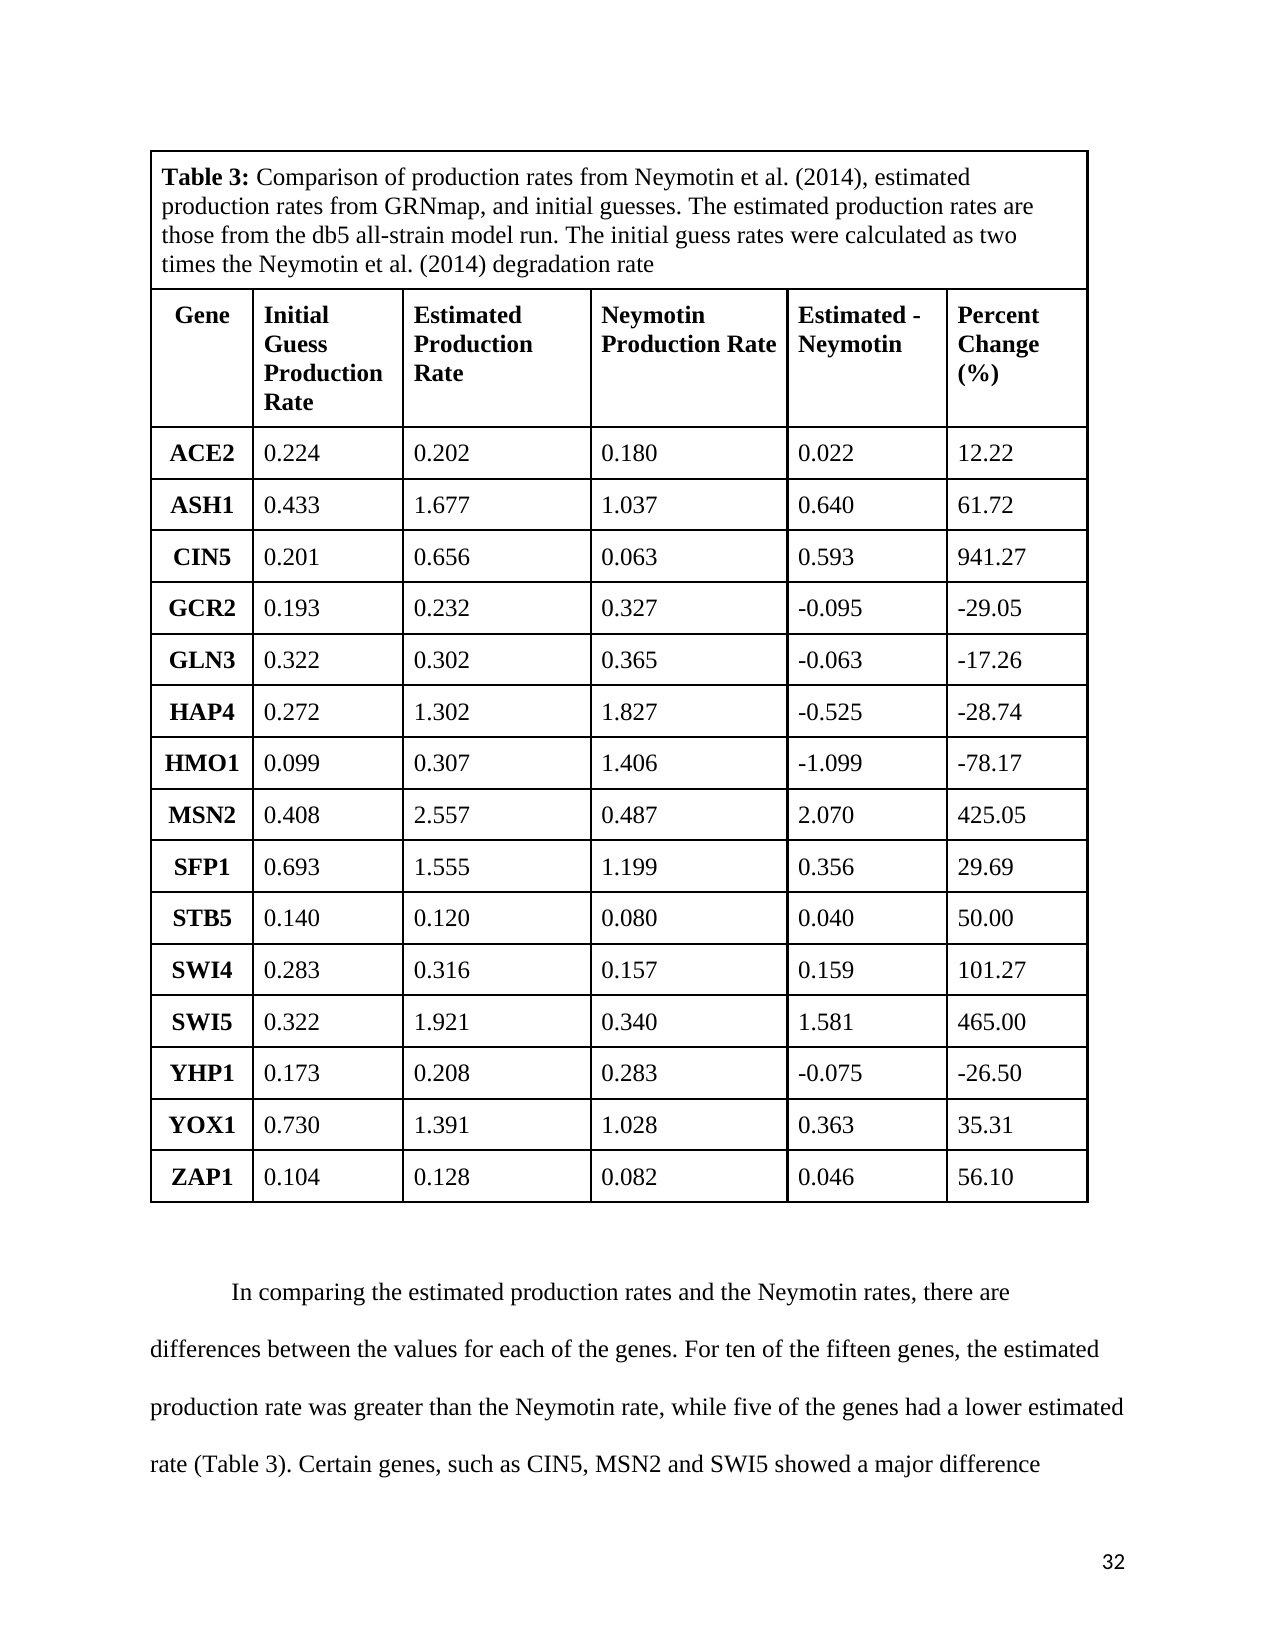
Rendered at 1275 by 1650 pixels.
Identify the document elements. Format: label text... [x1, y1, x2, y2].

table_cell 0.173 [254, 1048, 402, 1097]
table_cell HMO1 [152, 738, 252, 787]
table_cell 2.070 [789, 790, 946, 839]
table_cell 0.433 [254, 480, 402, 529]
table_cell -26.50 [948, 1048, 1086, 1097]
table_cell 101.27 [948, 945, 1086, 994]
table_cell Estimated - Neymotin [789, 290, 946, 426]
table_cell Gene [152, 290, 252, 426]
table_cell 0.316 [404, 945, 590, 994]
table_cell 0.202 [404, 428, 590, 477]
table_cell 0.283 [592, 1048, 786, 1097]
table_cell -29.05 [948, 583, 1086, 632]
table_cell 29.69 [948, 841, 1086, 891]
table_cell 0.128 [404, 1151, 590, 1201]
table_cell 0.302 [404, 635, 590, 684]
table_cell Neymotin Production Rate [592, 290, 786, 426]
table_cell 0.356 [789, 841, 946, 891]
table_cell 61.72 [948, 480, 1086, 529]
table_cell SWI4 [152, 945, 252, 994]
table_cell Estimated Production Rate [404, 290, 590, 426]
table_cell 1.677 [404, 480, 590, 529]
table_cell -1.099 [789, 738, 946, 787]
table_cell 0.120 [404, 893, 590, 942]
table_cell -0.075 [789, 1048, 946, 1097]
table_cell 50.00 [948, 893, 1086, 942]
table_cell 1.581 [789, 996, 946, 1046]
table_cell 0.640 [789, 480, 946, 529]
table_cell -17.26 [948, 635, 1086, 684]
table_cell 0.730 [254, 1100, 402, 1149]
table_header Table 3: Comparison of production rates from Neymotin et al. (2014), estimated production rates from GRNmap, and initial guesses. The estimated production rates are those from the db5 all-strain model run. The initial guess rates were calculated as two times the Neymotin et al. (2014) degradation rate [152, 152, 1086, 288]
table_cell SWI5 [152, 996, 252, 1046]
table_cell GLN3 [152, 635, 252, 684]
table_cell 0.487 [592, 790, 786, 839]
table_cell HAP4 [152, 686, 252, 736]
table_cell 941.27 [948, 531, 1086, 581]
table_cell 0.159 [789, 945, 946, 994]
table_cell ACE2 [152, 428, 252, 477]
table_cell 0.272 [254, 686, 402, 736]
table_cell Percent Change (%) [948, 290, 1086, 426]
table_cell 0.365 [592, 635, 786, 684]
table_cell 0.656 [404, 531, 590, 581]
table_cell 0.322 [254, 635, 402, 684]
table_cell 35.31 [948, 1100, 1086, 1149]
table_cell GCR2 [152, 583, 252, 632]
table_cell -0.095 [789, 583, 946, 632]
table_cell ZAP1 [152, 1151, 252, 1201]
table_cell 0.363 [789, 1100, 946, 1149]
table_cell 0.322 [254, 996, 402, 1046]
table_cell 1.921 [404, 996, 590, 1046]
table_cell 0.193 [254, 583, 402, 632]
table_cell CIN5 [152, 531, 252, 581]
table_cell 0.080 [592, 893, 786, 942]
table_cell 0.157 [592, 945, 786, 994]
table_cell -0.063 [789, 635, 946, 684]
table_cell 1.037 [592, 480, 786, 529]
table_cell SFP1 [152, 841, 252, 891]
table_cell 0.327 [592, 583, 786, 632]
table_cell YHP1 [152, 1048, 252, 1097]
table_cell -0.525 [789, 686, 946, 736]
table_cell 0.063 [592, 531, 786, 581]
table_cell 1.302 [404, 686, 590, 736]
table_cell 0.180 [592, 428, 786, 477]
table_cell Initial Guess Production Rate [254, 290, 402, 426]
table_cell MSN2 [152, 790, 252, 839]
table_cell 2.557 [404, 790, 590, 839]
table_cell 56.10 [948, 1151, 1086, 1201]
table_cell 0.283 [254, 945, 402, 994]
table_cell 12.22 [948, 428, 1086, 477]
table_cell 0.340 [592, 996, 786, 1046]
table_cell 0.593 [789, 531, 946, 581]
table_cell 0.040 [789, 893, 946, 942]
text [150, 1277, 1125, 1478]
table_cell -28.74 [948, 686, 1086, 736]
table_cell 1.199 [592, 841, 786, 891]
table_cell 0.082 [592, 1151, 786, 1201]
table_cell 1.555 [404, 841, 590, 891]
table_cell 0.208 [404, 1048, 590, 1097]
table_cell 0.104 [254, 1151, 402, 1201]
table_cell 0.307 [404, 738, 590, 787]
table_cell ASH1 [152, 480, 252, 529]
table_cell 0.232 [404, 583, 590, 632]
table_cell 0.046 [789, 1151, 946, 1201]
table_cell 0.408 [254, 790, 402, 839]
table_cell 0.224 [254, 428, 402, 477]
table_cell STB5 [152, 893, 252, 942]
table_cell 1.028 [592, 1100, 786, 1149]
table_cell 0.201 [254, 531, 402, 581]
table_cell 425.05 [948, 790, 1086, 839]
table_cell 1.827 [592, 686, 786, 736]
table_cell -78.17 [948, 738, 1086, 787]
table_cell 0.099 [254, 738, 402, 787]
table_cell 1.391 [404, 1100, 590, 1149]
table_cell 0.693 [254, 841, 402, 891]
table_cell 465.00 [948, 996, 1086, 1046]
table_cell 0.022 [789, 428, 946, 477]
table_cell 0.140 [254, 893, 402, 942]
table_cell 1.406 [592, 738, 786, 787]
table_cell YOX1 [152, 1100, 252, 1149]
